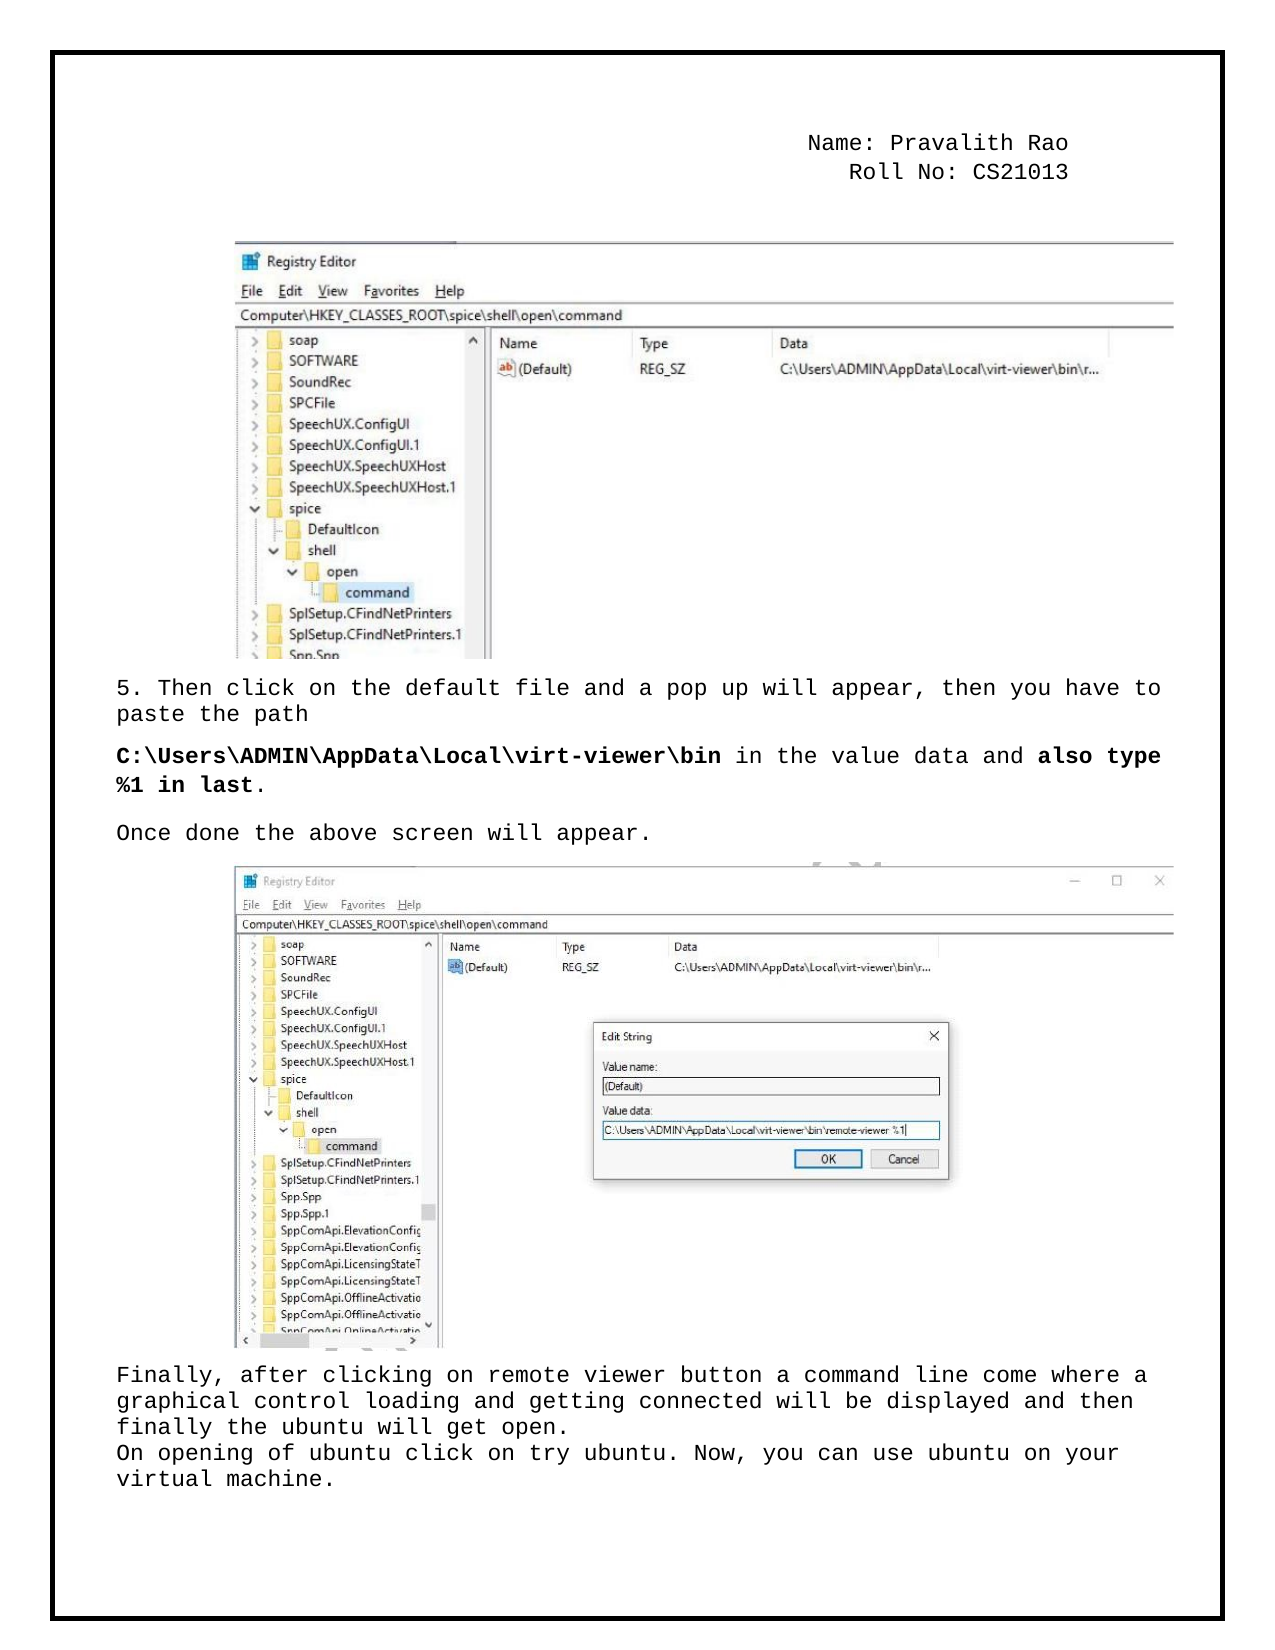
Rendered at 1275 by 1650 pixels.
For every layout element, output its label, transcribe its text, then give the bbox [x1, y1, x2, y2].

text Finally, after clicking on remote viewer button a command line come where a graphical control loading and getting connected will be displayed and then finally the ubuntu will get open. [116, 1363, 1169, 1441]
picture [233, 241, 1174, 659]
text C:\Users\ADMIN\AppData\Local\virt-viewer\bin in the value data and also type %1 in last. [116, 744, 1186, 799]
text Once done the above screen will appear. [116, 822, 1169, 848]
picture [233, 862, 1174, 1351]
text On opening of ubuntu click on try ubuntu. Now, you can use ubuntu on your virtual machine. [116, 1441, 1169, 1493]
text 5. Then click on the default file and a pop up will appear, then you have to paste the path [116, 677, 1169, 728]
